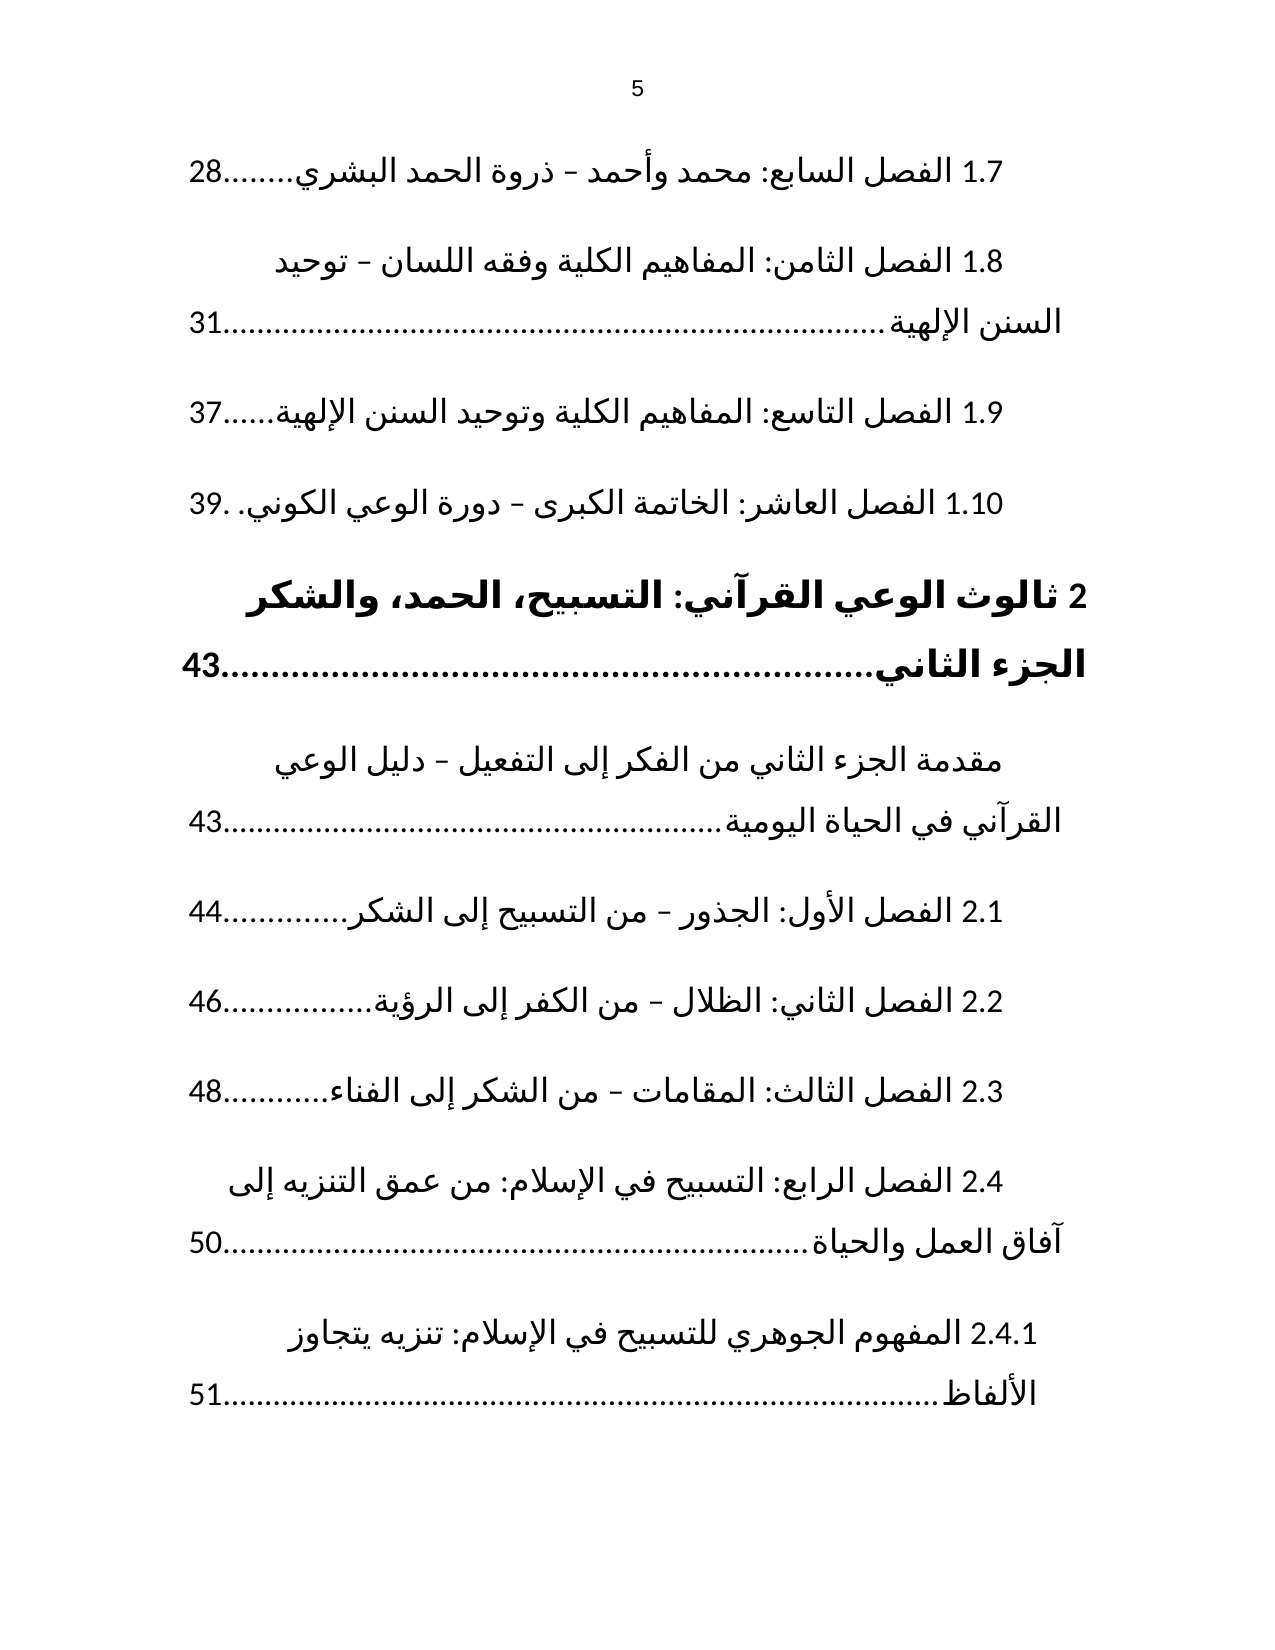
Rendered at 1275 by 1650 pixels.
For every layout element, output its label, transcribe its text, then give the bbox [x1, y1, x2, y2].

text 1.10 الفصل العاشر: الخاتمة الكبرى – دورة الوعي الكوني 39 [187, 482, 1062, 522]
text 2 ثالوث الوعي القرآني: التسبيح، الحمد، والشكر الجزء الثاني 43 [187, 572, 1087, 686]
text 1.8 الفصل الثامن: المفاهيم الكلية وفقه اللسان – توحيد السنن الإلهية 31 [187, 240, 1062, 342]
text 2.1 الفصل الأول: الجذور – من التسبيح إلى الشكر 44 [187, 890, 1062, 931]
text 2.3 الفصل الثالث: المقامات – من الشكر إلى الفناء 48 [187, 1070, 1062, 1111]
text 2.4.1 المفهوم الجوهري للتسبيح في الإسلام: تنزيه يتجاوز الألفاظ 51 [187, 1312, 1037, 1413]
text مقدمة الجزء الثاني من الفكر إلى التفعيل – دليل الوعي القرآني في الحياة اليومية 43 [187, 738, 1062, 840]
text 1.9 الفصل التاسع: المفاهيم الكلية وتوحيد السنن الإلهية 37 [187, 391, 1062, 432]
text 1.7 الفصل السابع: محمد وأحمد – ذروة الحمد البشري 28 [187, 150, 1062, 191]
text 2.2 الفصل الثاني: الظلال – من الكفر إلى الرؤية 46 [187, 980, 1062, 1021]
text 2.4 الفصل الرابع: التسبيح في الإسلام: من عمق التنزيه إلى آفاق العمل والحياة 50 [187, 1160, 1062, 1262]
